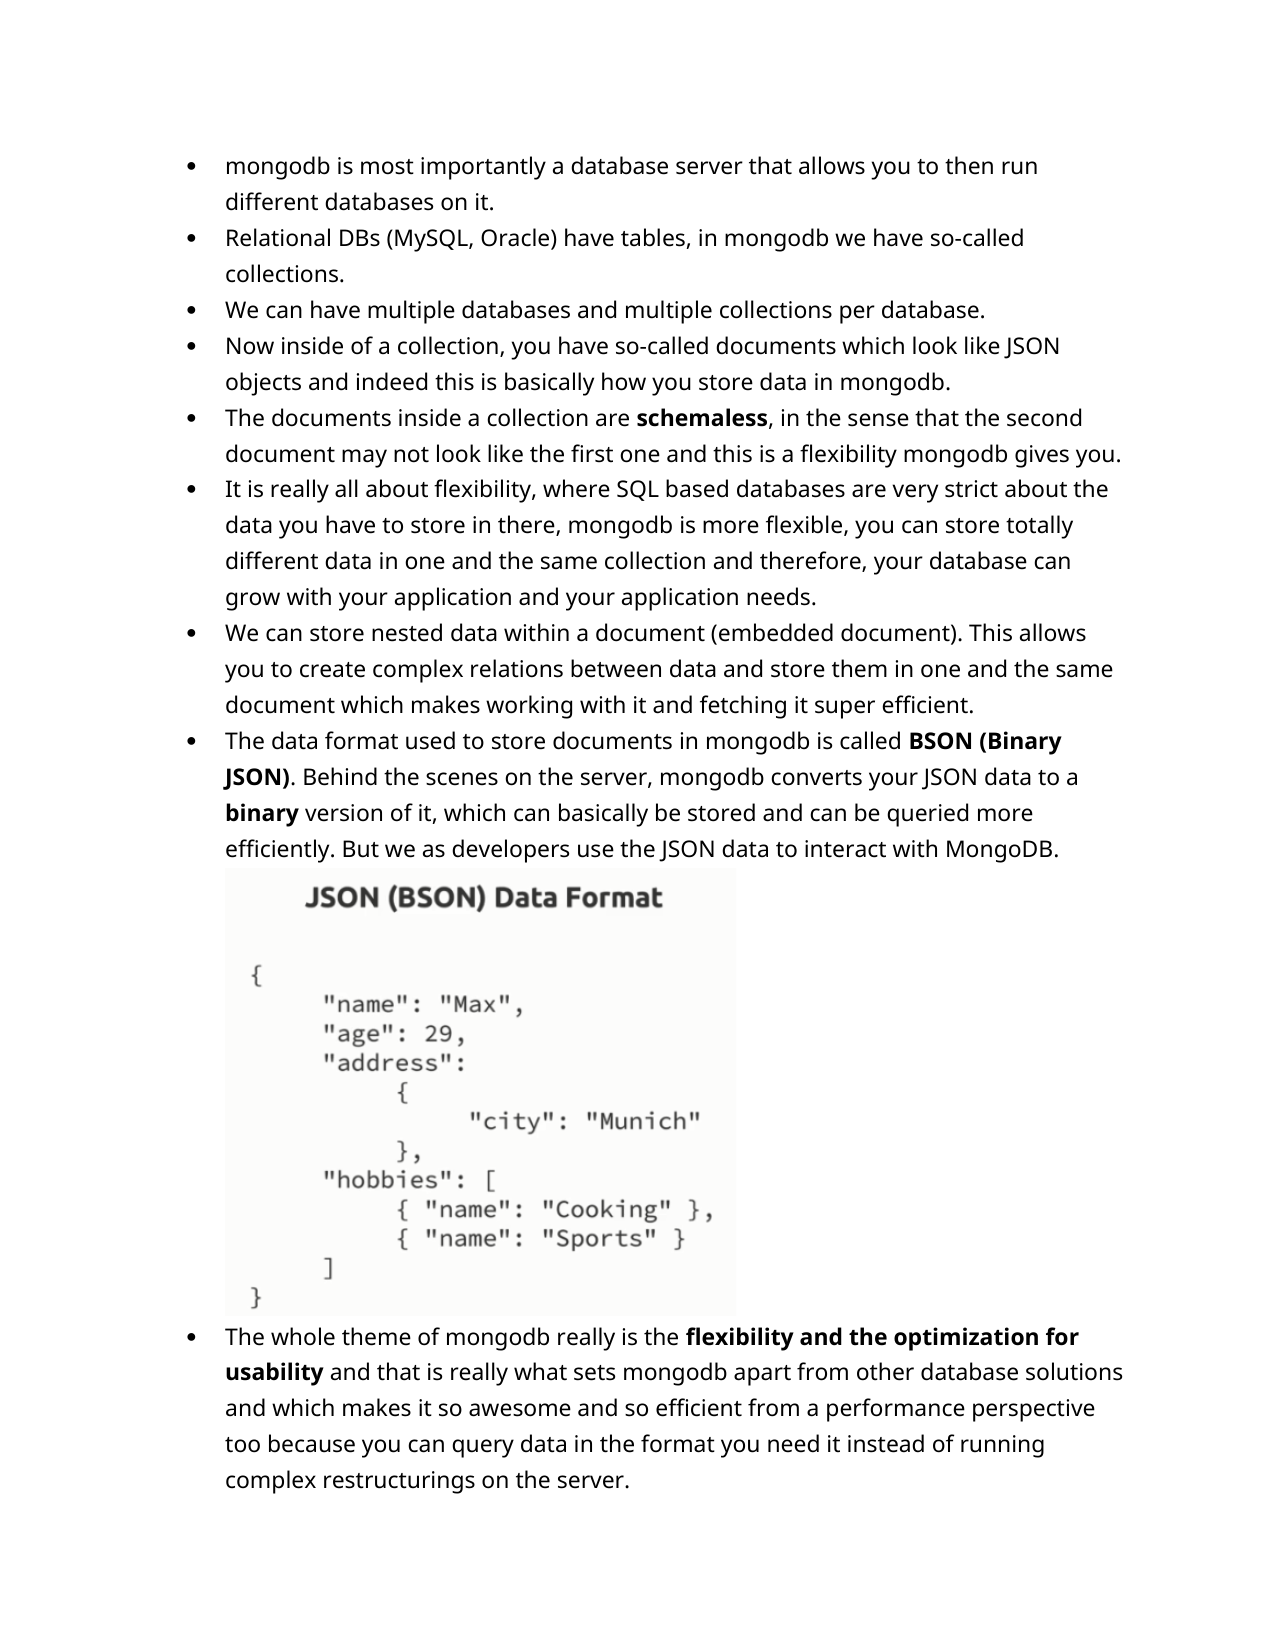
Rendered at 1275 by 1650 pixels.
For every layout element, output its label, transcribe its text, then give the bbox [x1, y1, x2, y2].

list We can have multiple databases and multiple collections per database. [187, 294, 1125, 325]
list The data format used to store documents in mongodb is called BSON (Binary JSON). Behind the scenes on the server, mongodb converts your JSON data to a binary version of it, which can basically be stored and can be queried more efficiently. But we as developers use the JSON data to interact with MongoDB. [187, 725, 1125, 864]
list We can store nested data within a document (embedded document). This allows you to create complex relations between data and store them in one and the same document which makes working with it and fetching it super efficient. [187, 617, 1125, 720]
list The whole theme of mongodb really is the flexibility and the optimization for usability and that is really what sets mongodb apart from other database solutions and which makes it so awesome and so efficient from a performance perspective too because you can query data in the format you need it instead of running complex restructurings on the server. [187, 1320, 1125, 1495]
list mongodb is most importantly a database server that allows you to then run different databases on it. [187, 150, 1125, 217]
list Relational DBs (MySQL, Oracle) have tables, in mongodb we have so-called collections. [187, 222, 1125, 289]
list Now inside of a collection, you have so-called documents which look like JSON objects and indeed this is basically how you store data in mongodb. [187, 330, 1125, 397]
list The documents inside a collection are schemaless, in the sense that the second document may not look like the first one and this is a flexibility mongodb gives you. [187, 402, 1125, 469]
list It is really all about flexibility, where SQL based databases are very strict about the data you have to store in there, mongodb is more flexible, you can store totally different data in one and the same collection and therefore, your database can grow with your application and your application needs. [187, 473, 1125, 612]
picture [225, 868, 737, 1316]
